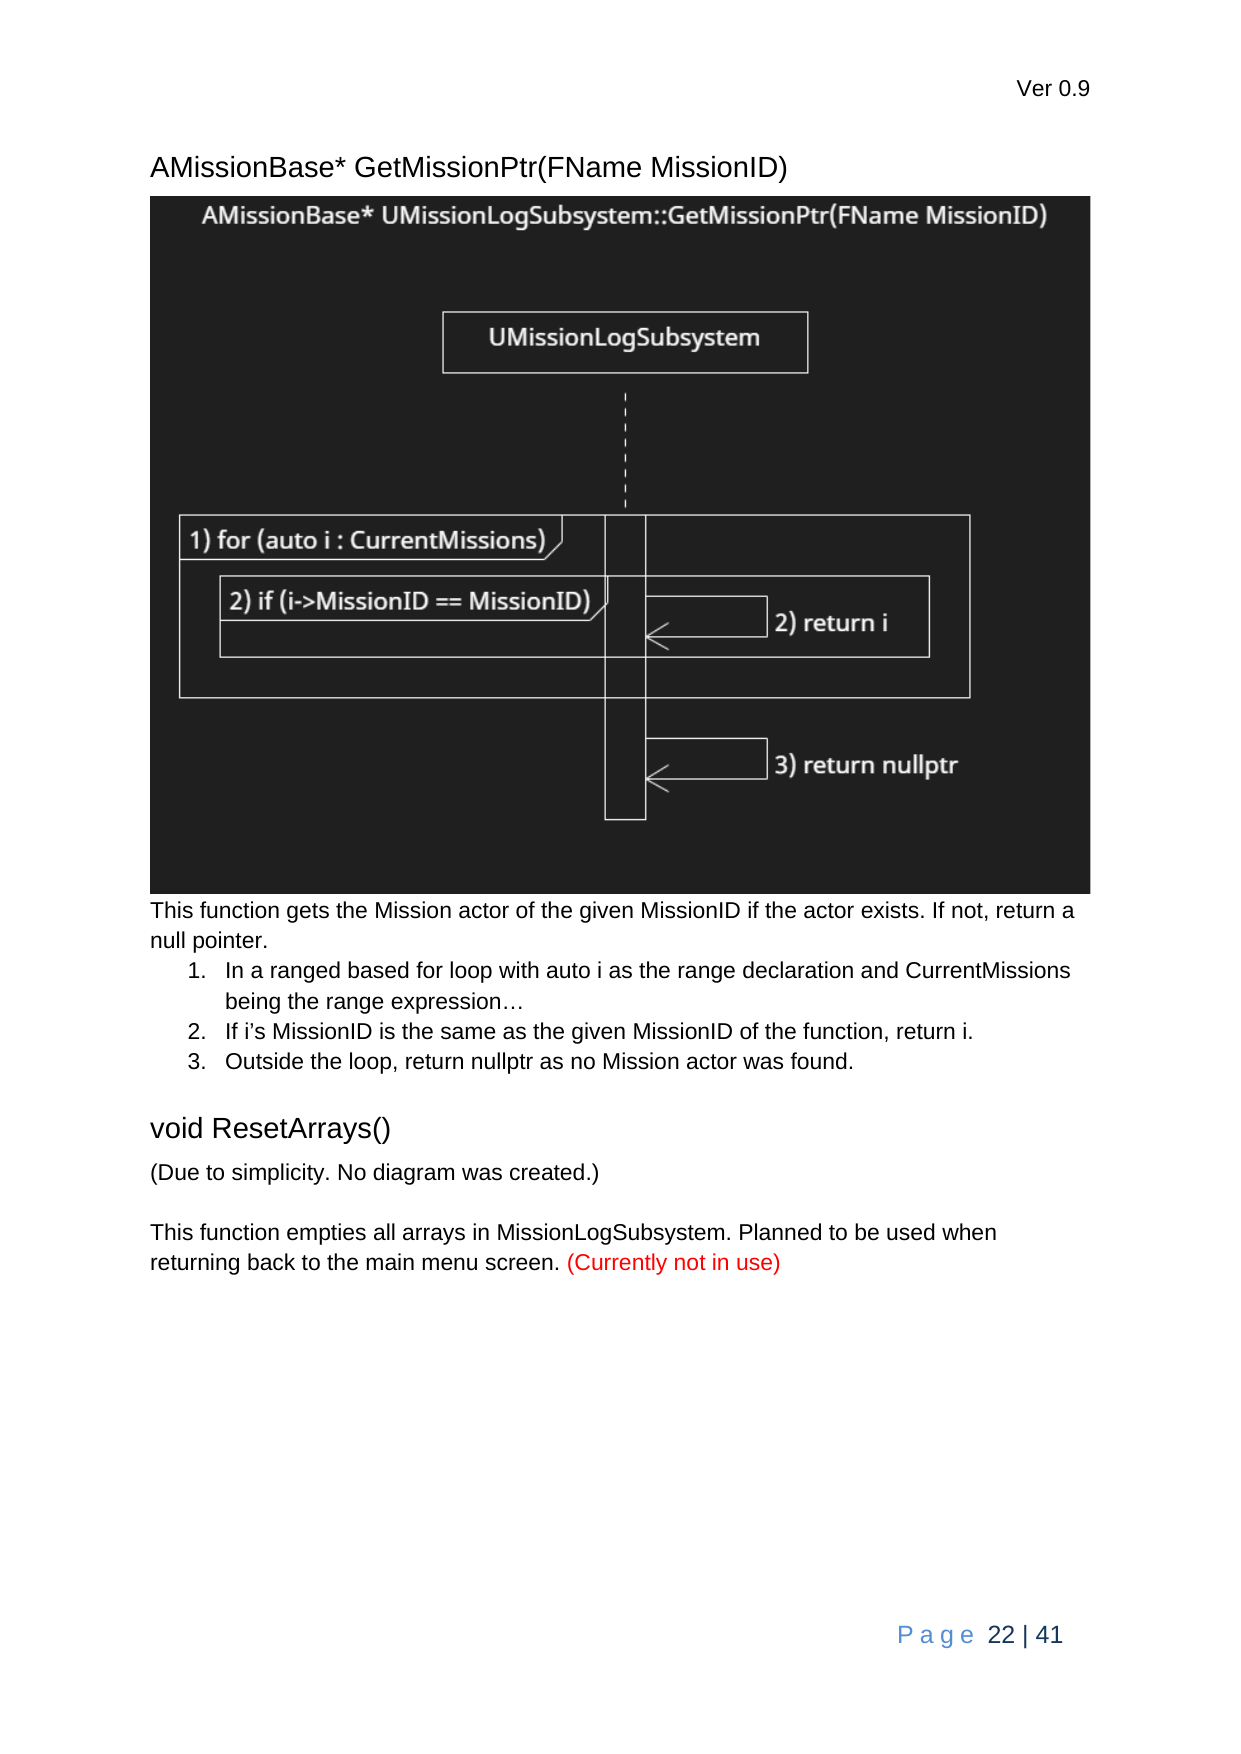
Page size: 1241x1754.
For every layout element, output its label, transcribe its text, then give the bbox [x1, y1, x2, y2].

list Outside the loop, return nullptr as no Mission actor was found. [187, 1048, 1090, 1074]
picture [150, 196, 1091, 894]
text This function gets the Mission actor of the given MissionID if the actor exists. If not, return a null pointer. [150, 897, 1090, 953]
list If i’s MissionID is the same as the given MissionID of the function, return i. [187, 1018, 1090, 1044]
text (Due to simplicity. No diagram was created.) [150, 1158, 1090, 1185]
list In a ranged based for loop with auto i as the range declaration and CurrentMissions being the range expression… [187, 957, 1090, 1014]
text This function empties all arrays in MissionLogSubsystem. Planned to be used when returning back to the main menu screen. (Currently not in use) [150, 1219, 1090, 1275]
subtitle AMissionBase* GetMissionPtr(FName MissionID) [150, 150, 1090, 183]
subtitle void ResetArrays() [150, 1112, 1090, 1145]
